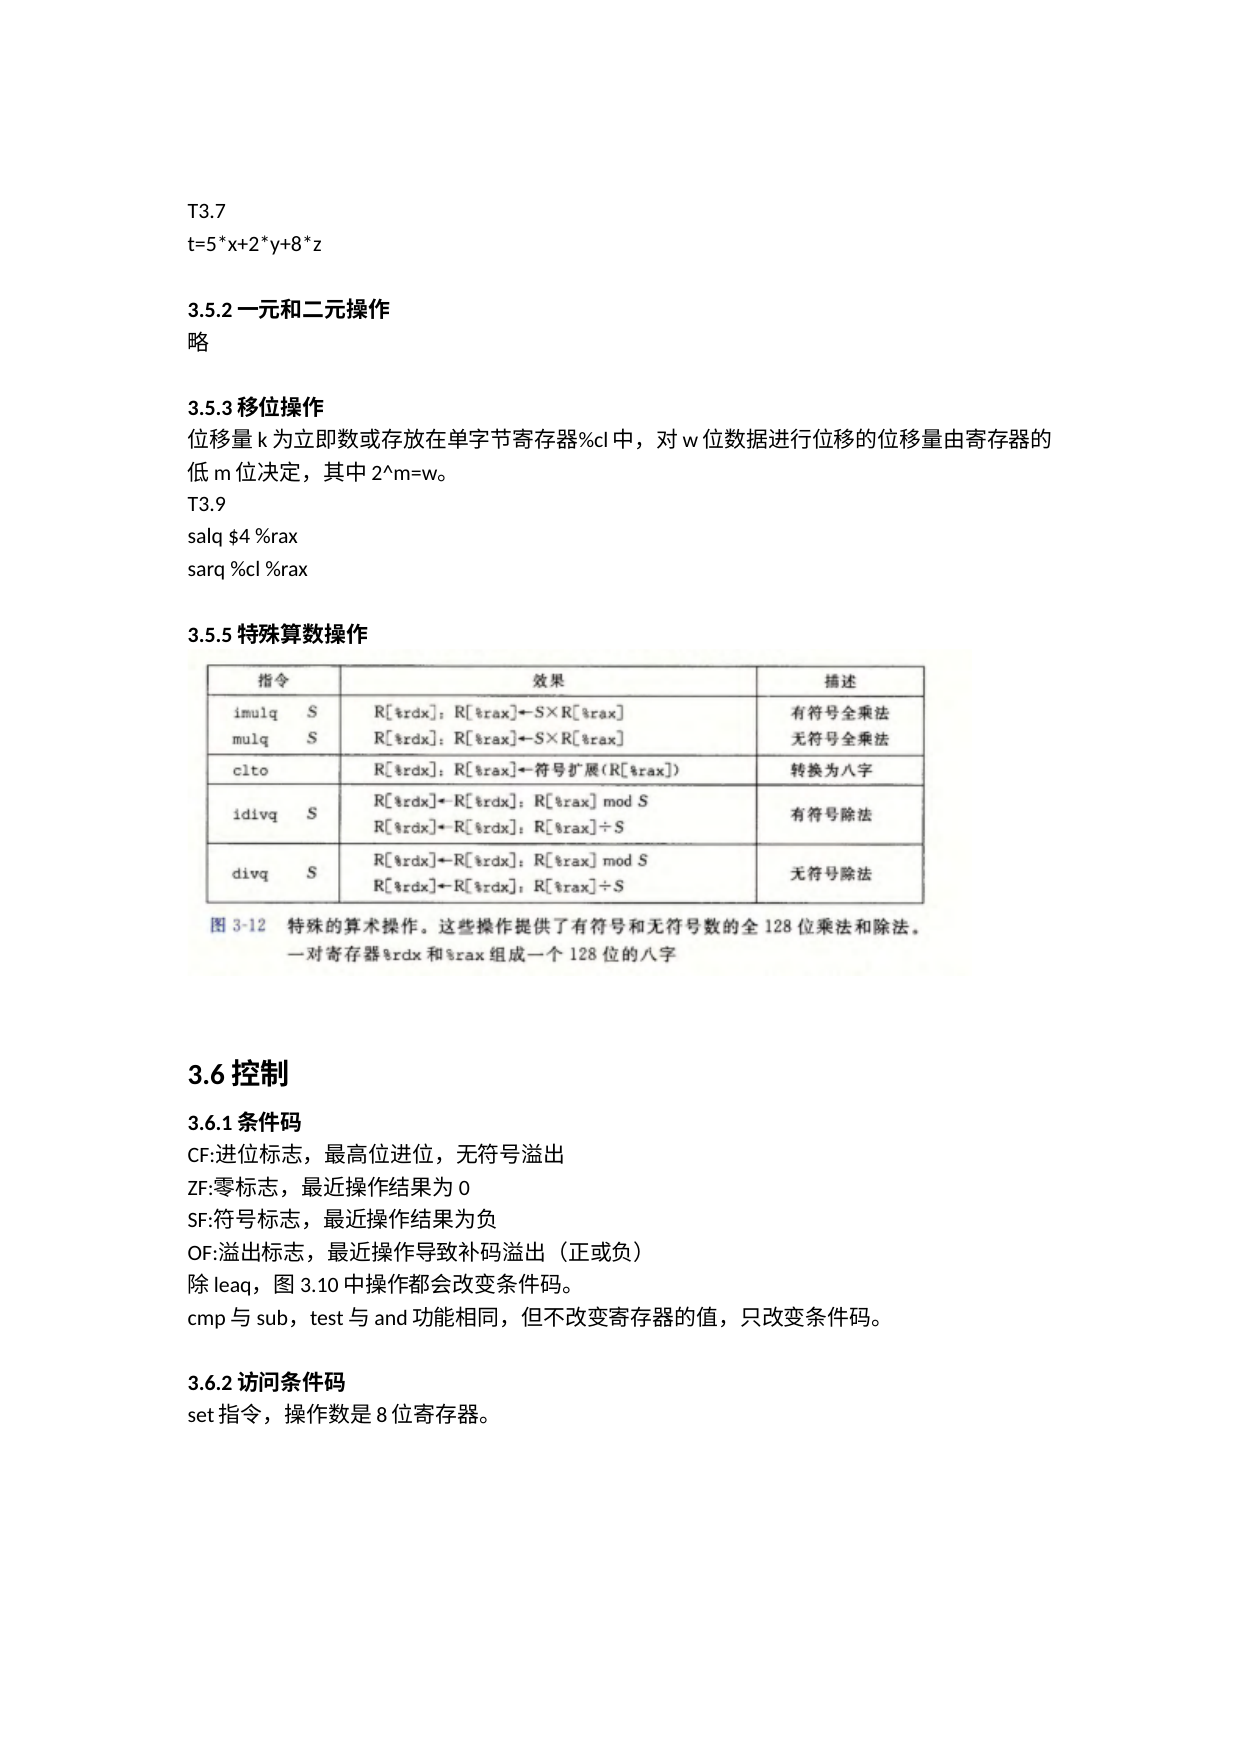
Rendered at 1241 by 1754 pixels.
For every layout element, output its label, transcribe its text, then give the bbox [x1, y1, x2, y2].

text t=5*x+2*y+8*z [187, 227, 1053, 259]
picture [187, 649, 972, 976]
text 除leaq，图3.10中操作都会改变条件码。 [187, 1267, 1053, 1299]
text ZF:零标志，最近操作结果为0 [187, 1169, 1053, 1202]
text CF:进位标志，最高位进位，无符号溢出 [187, 1137, 1053, 1169]
text 3.6.2访问条件码 [187, 1364, 1053, 1397]
text cmp与sub，test与and功能相同，但不改变寄存器的值，只改变条件码。 [187, 1299, 1053, 1332]
text set指令，操作数是8位寄存器。 [187, 1397, 1053, 1429]
text 3.5.5特殊算数操作 [187, 617, 1053, 649]
text 3.6.1条件码 [187, 1104, 1053, 1137]
text sarq %cl %rax [187, 552, 1053, 584]
text SF:符号标志，最近操作结果为负 [187, 1202, 1053, 1234]
text T3.9 [187, 487, 1053, 519]
text 位移量k为立即数或存放在单字节寄存器%cl中，对w位数据进行位移的位移量由寄存器的低m位决定，其中2^m=w。 [187, 422, 1053, 487]
text 3.6控制 [187, 1039, 1053, 1104]
text salq $4 %rax [187, 519, 1053, 552]
text 3.5.2一元和二元操作 [187, 292, 1053, 324]
text 略 [187, 324, 1053, 357]
text T3.7 [187, 194, 1053, 227]
text 3.5.3移位操作 [187, 389, 1053, 422]
text OF:溢出标志，最近操作导致补码溢出（正或负） [187, 1234, 1053, 1267]
